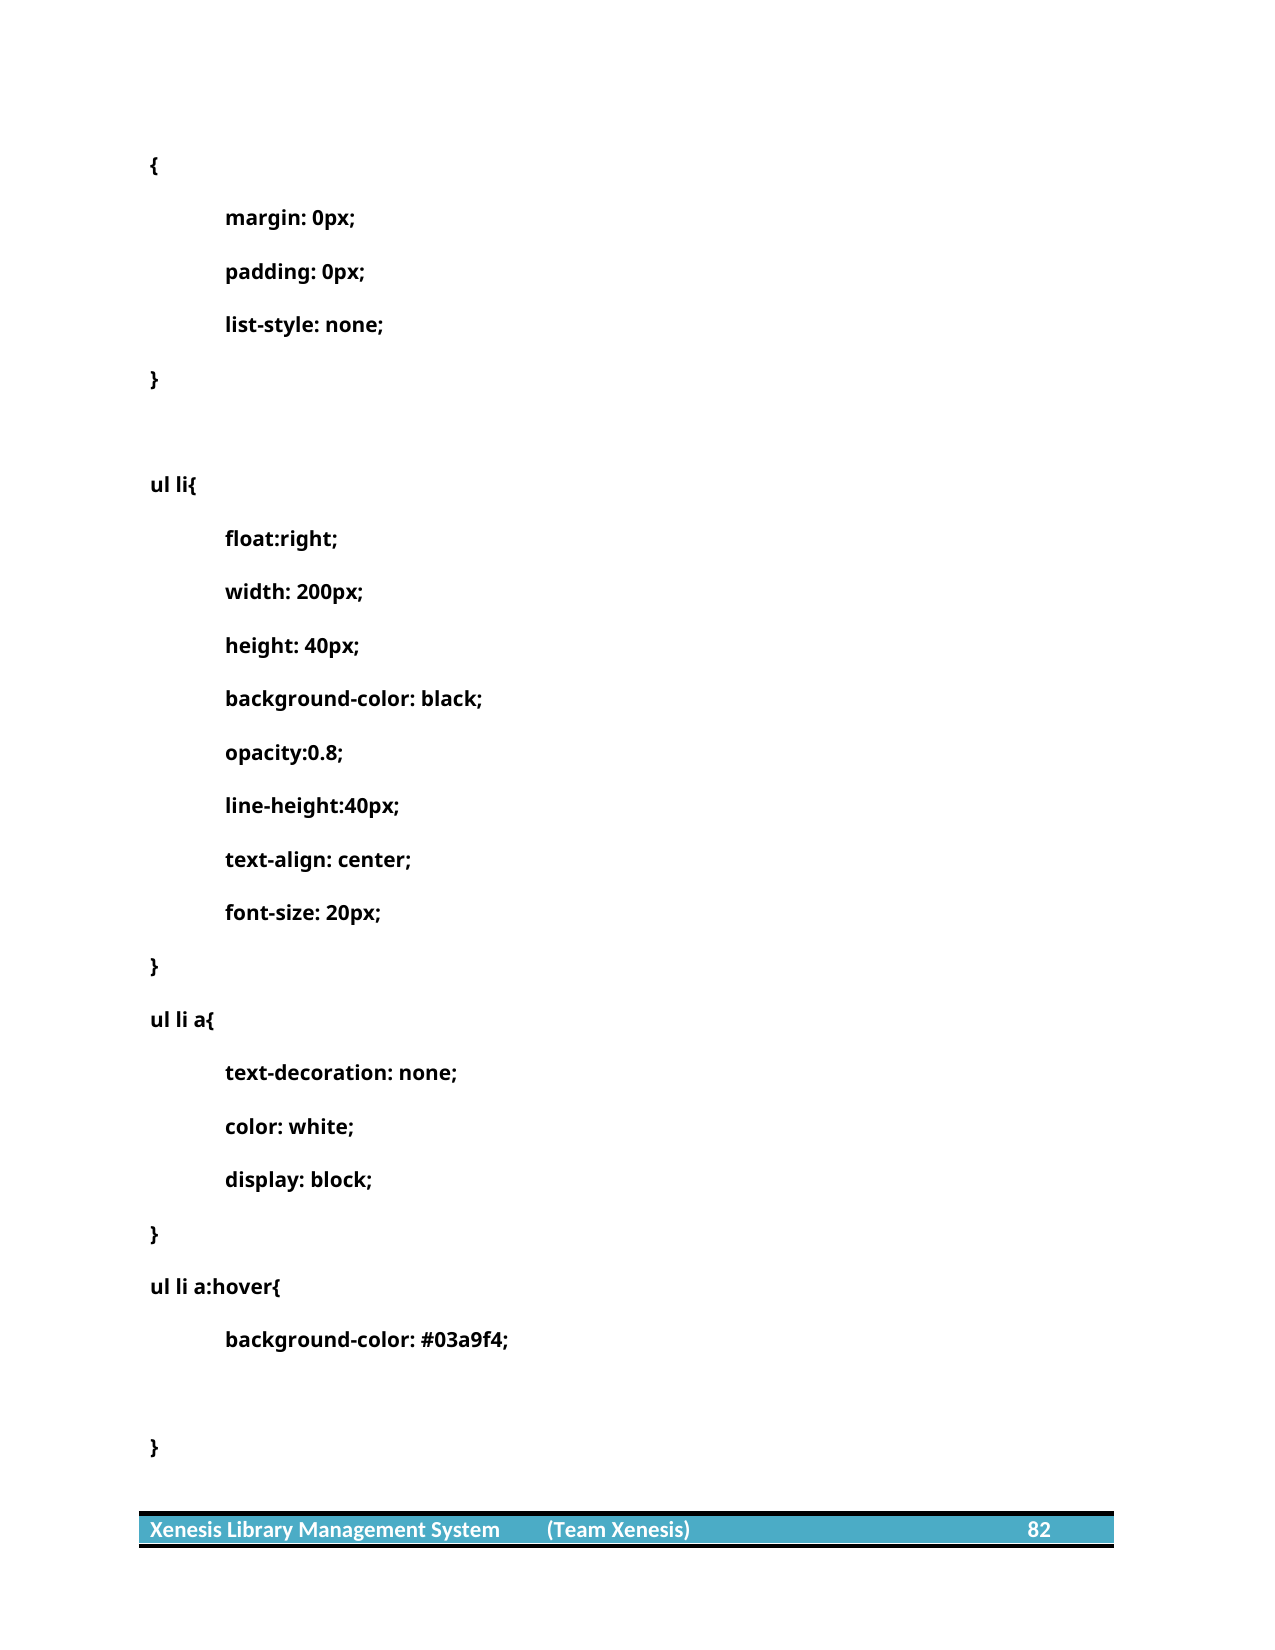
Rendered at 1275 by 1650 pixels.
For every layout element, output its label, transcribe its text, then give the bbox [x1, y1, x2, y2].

text } [150, 952, 1125, 980]
text } [150, 1432, 1125, 1461]
text width: 200px; [150, 577, 1125, 606]
text font-size: 20px; [150, 898, 1125, 927]
text ul li{ [150, 471, 1125, 499]
text opacity:0.8; [150, 738, 1125, 766]
text margin: 0px; [150, 203, 1125, 232]
text padding: 0px; [150, 257, 1125, 285]
text list-style: none; [150, 310, 1125, 339]
text background-color: black; [150, 684, 1125, 713]
text display: block; [150, 1165, 1125, 1194]
text height: 40px; [150, 631, 1125, 659]
text { [150, 150, 1125, 178]
text } [150, 1219, 1125, 1247]
text float:right; [150, 524, 1125, 552]
text background-color: #03a9f4; [150, 1326, 1125, 1354]
text ul li a:hover{ [150, 1272, 1125, 1301]
text line-height:40px; [150, 791, 1125, 820]
text } [150, 364, 1125, 392]
text text-decoration: none; [150, 1058, 1125, 1087]
text color: white; [150, 1112, 1125, 1140]
text text-align: center; [150, 845, 1125, 873]
text ul li a{ [150, 1005, 1125, 1033]
